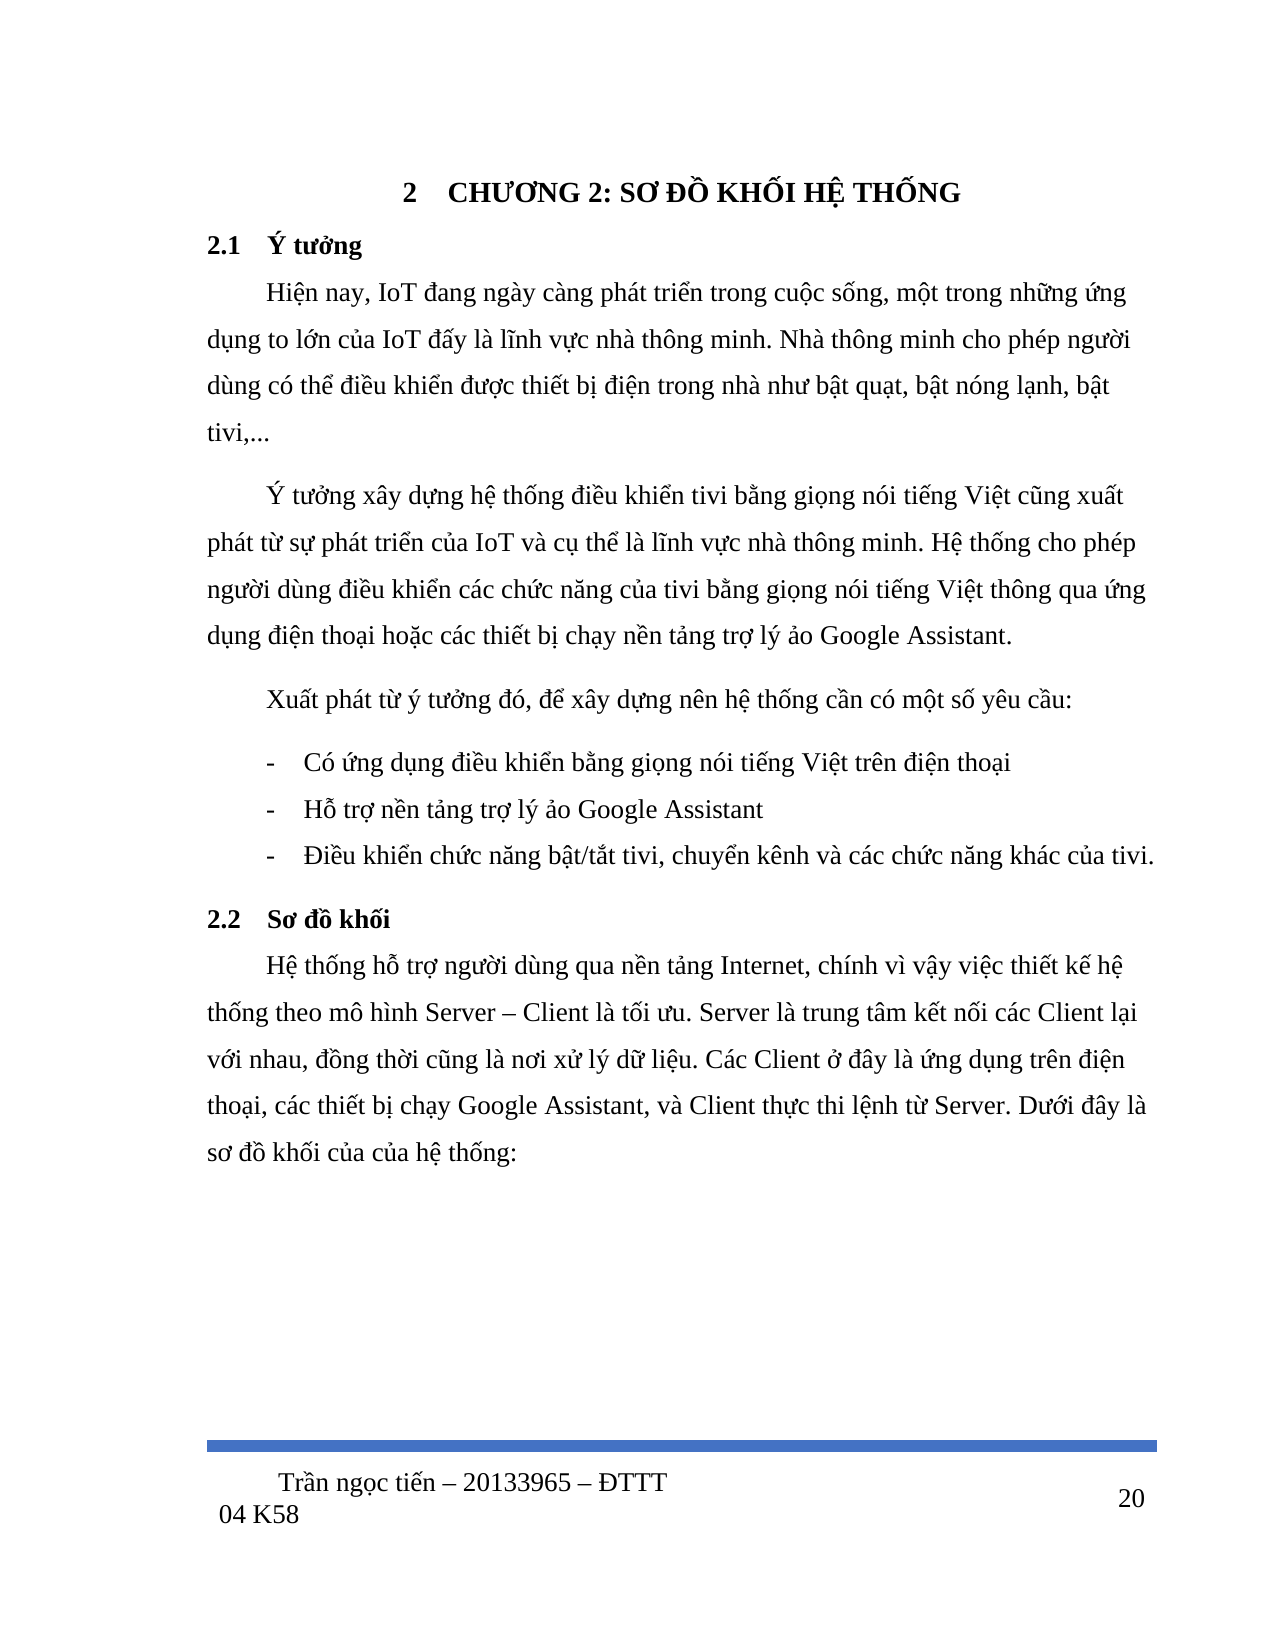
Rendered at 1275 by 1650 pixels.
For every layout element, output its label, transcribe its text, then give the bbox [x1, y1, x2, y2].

list Điều khiển chức năng bật/tắt tivi, chuyển kênh và các chức năng khác của tivi. [266, 839, 1157, 871]
text Hiện nay, IoT đang ngày càng phát triển trong cuộc sống, một trong những ứng dụng to lớn của IoT đấy là lĩnh vực nhà thông minh. Nhà thông minh cho phép người dùng có thể điều khiển được thiết bị điện trong nhà như bật quạt, bật nóng lạnh, bật tivi,... [207, 276, 1157, 447]
subtitle Sơ đồ khối [207, 903, 1157, 934]
text Hệ thống hỗ trợ người dùng qua nền tảng Internet, chính vì vậy việc thiết kế hệ thống theo mô hình Server – Client là tối ưu. Server là trung tâm kết nối các Client lại với nhau, đồng thời cũng là nơi xử lý dữ liệu. Các Client ở đây là ứng dụng trên điện thoại, các thiết bị chạy Google Assistant, và Client thực thi lệnh từ Server. Dưới đây là sơ đồ khối của của hệ thống: [207, 949, 1157, 1167]
subtitle CHƯƠNG 2: SƠ ĐỒ KHỐI HỆ THỐNG [207, 175, 1157, 208]
text Ý tưởng xây dựng hệ thống điều khiển tivi bằng giọng nói tiếng Việt cũng xuất phát từ sự phát triển của IoT và cụ thể là lĩnh vực nhà thông minh. Hệ thống cho phép người dùng điều khiển các chức năng của tivi bằng giọng nói tiếng Việt thông qua ứng dụng điện thoại hoặc các thiết bị chạy nền tảng trợ lý ảo Google Assistant. [207, 479, 1157, 651]
subtitle Ý tưởng [207, 229, 1157, 261]
list Có ứng dụng điều khiển bằng giọng nói tiếng Việt trên điện thoại [266, 746, 1157, 777]
text Xuất phát từ ý tưởng đó, để xây dựng nên hệ thống cần có một số yêu cầu: [207, 683, 1157, 714]
list Hỗ trợ nền tảng trợ lý ảo Google Assistant [266, 793, 1157, 824]
